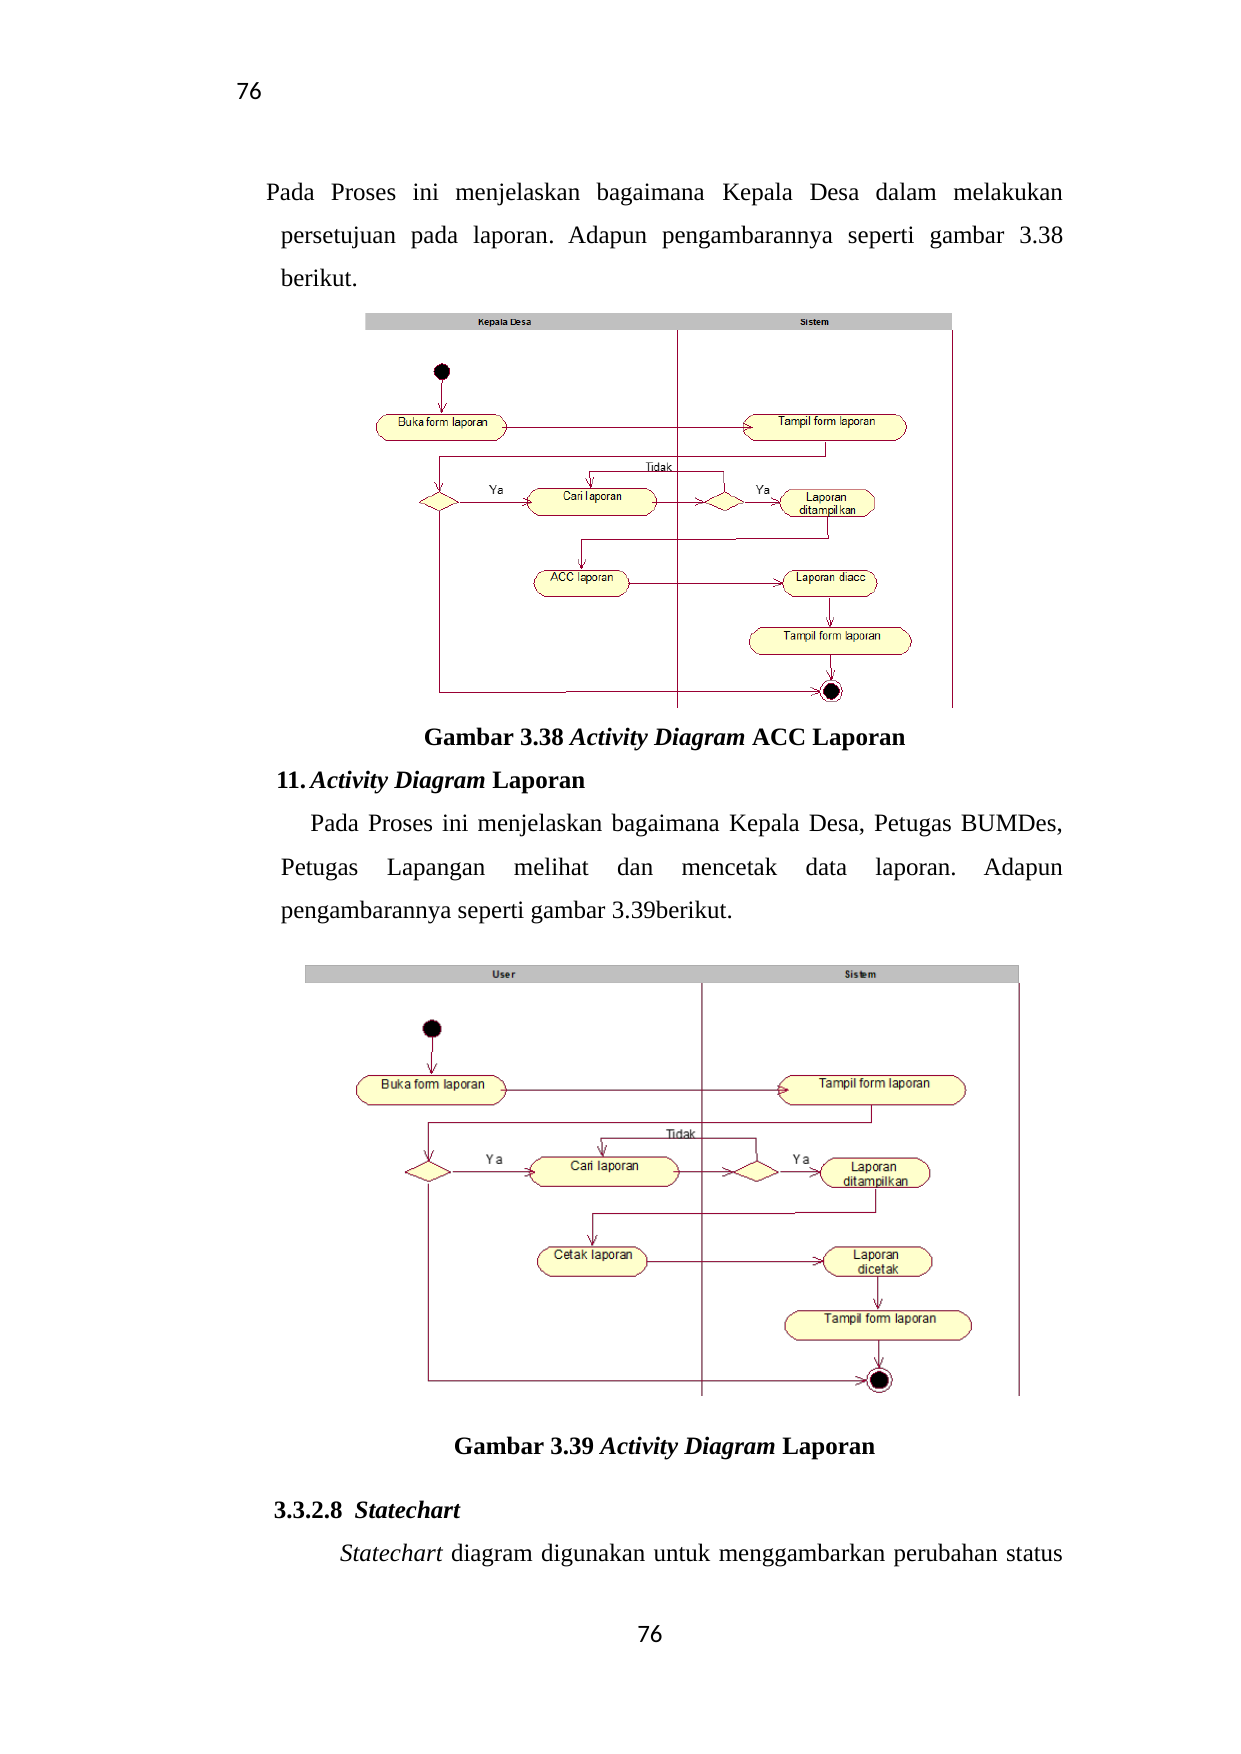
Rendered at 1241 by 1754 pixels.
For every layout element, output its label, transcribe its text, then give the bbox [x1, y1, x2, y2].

text Gambar 3.39 Activity Diagram Laporan [266, 1431, 1063, 1459]
picture [302, 937, 1027, 1396]
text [274, 1538, 1063, 1567]
text Pada Proses ini menjelaskan bagaimana Kepala Desa dalam melakukan persetujuan pada laporan. Adapun pengambarannya seperti gambar 3.38 berikut. [266, 177, 1063, 292]
text Pada Proses ini menjelaskan bagaimana Kepala Desa, Petugas BUMDes, Petugas Lapangan melihat dan mencetak data laporan. Adapun pengambarannya seperti gambar 3.39berikut. [266, 808, 1063, 923]
text Gambar 3.38 Activity Diagram ACC Laporan [266, 722, 1063, 751]
picture [365, 306, 964, 708]
list Activity Diagram Laporan [276, 765, 1063, 794]
list Statechart [274, 1495, 1063, 1523]
